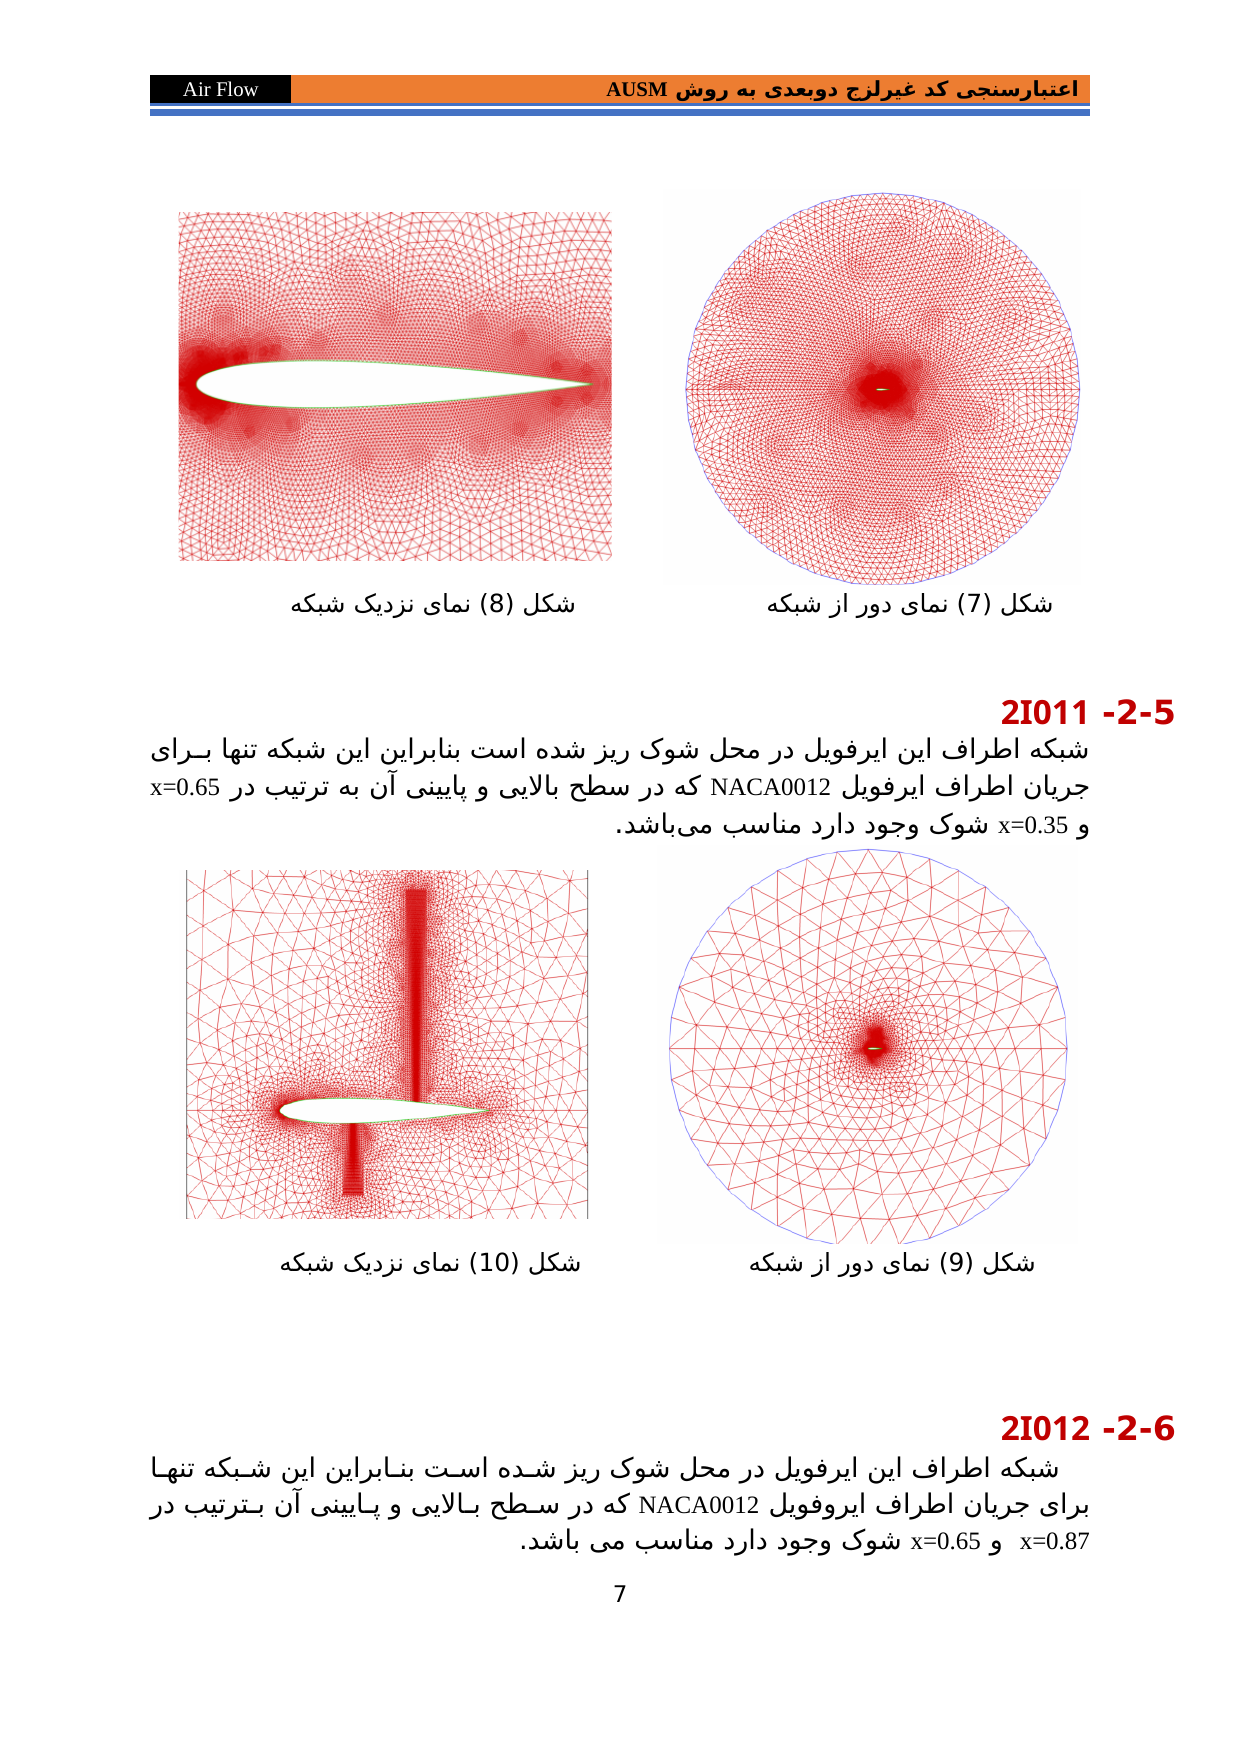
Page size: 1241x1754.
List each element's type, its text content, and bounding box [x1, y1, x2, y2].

table_cell نمای دور از شبکه [620, 1248, 1089, 1315]
subtitle 2I012 [150, 1404, 1090, 1450]
picture [662, 189, 1082, 585]
table_header [641, 189, 1104, 589]
table_cell نمای دور از شبکه [641, 589, 1104, 655]
table_cell نمای نزدیک شبکه [150, 589, 641, 655]
picture [178, 212, 612, 561]
text شبکه اطراف این ایرفویل در محل شوک ریز شده است بنابراین این شبکه تنها برای جریان اطراف ایرفویل NACA0012 که در سطح بالایی و پایینی آن به ترتیب در x=0.65 و x=0.35 شوک وجود دارد مناسب می‌باشد. [150, 734, 1090, 841]
table_cell نمای نزدیک شبکه [150, 1248, 619, 1315]
table_header [620, 846, 1089, 1248]
subtitle 2I011 [150, 688, 1090, 734]
text شبکه اطراف این ایرفویل در محل شوک ریز شده است بنابراین این شبکه تنها برای جریان اطراف ایروفویل NACA0012 که در سطح بالایی و پایینی آن بترتیب در x=0.87 و x=0.65 شوک وجود دارد مناسب می باشد. [150, 1452, 1090, 1556]
table_header [150, 189, 641, 589]
picture [179, 870, 590, 1219]
picture [656, 845, 1078, 1244]
table_header [150, 846, 619, 1248]
